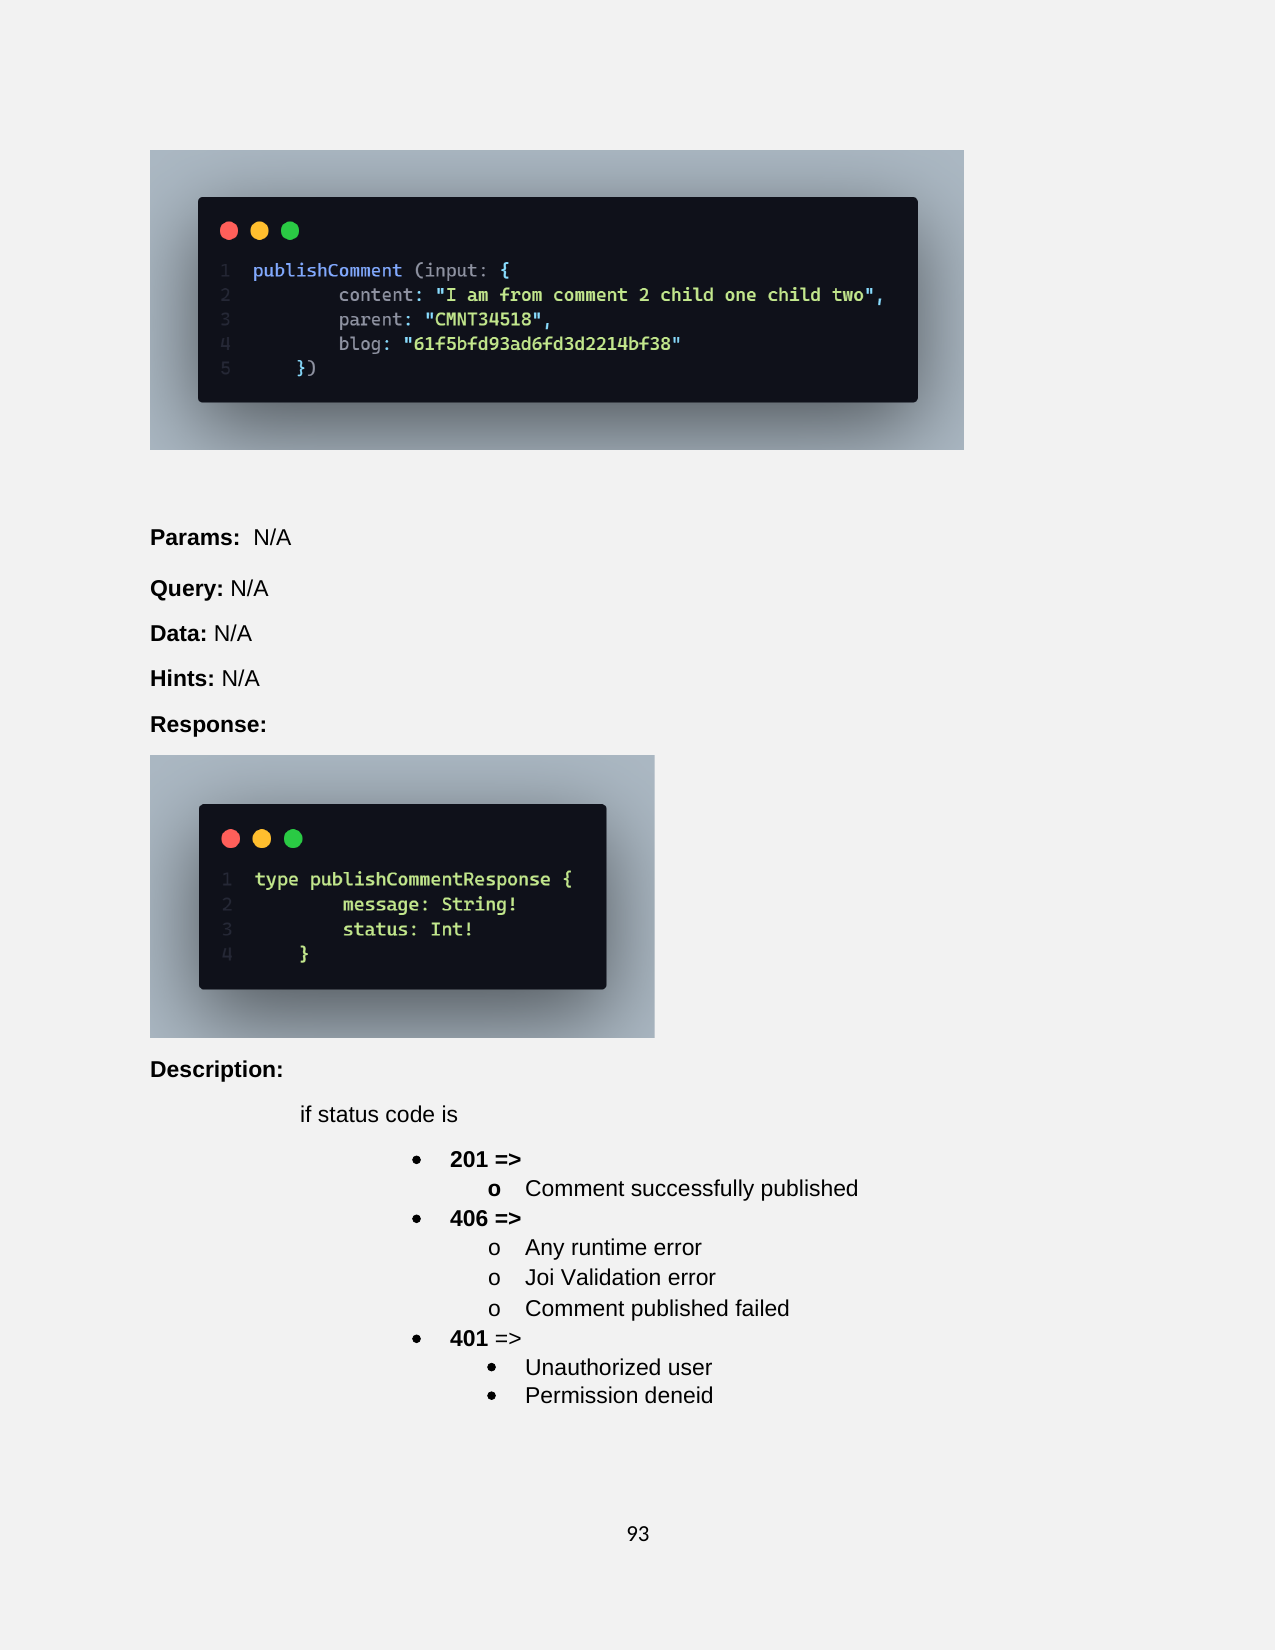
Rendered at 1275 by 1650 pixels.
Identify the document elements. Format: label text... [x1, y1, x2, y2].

text Data: N/A [150, 620, 1125, 647]
text Query: N/A [150, 575, 1125, 602]
list Permission deneid [487, 1382, 1125, 1408]
list Unauthorized user [487, 1354, 1125, 1380]
text Description: [150, 1056, 1125, 1082]
text if status code is [300, 1101, 1125, 1128]
list 201 => [412, 1146, 1125, 1173]
text Params: N/A [150, 524, 1125, 550]
list 401 => [412, 1325, 1125, 1352]
text Hints: N/A [150, 665, 1125, 692]
list 406 => [412, 1205, 1125, 1232]
list Comment published failed [487, 1295, 1125, 1323]
picture [150, 150, 964, 450]
list Comment successfully published [487, 1175, 1125, 1203]
list Any runtime error [487, 1234, 1125, 1262]
picture [150, 755, 655, 1038]
text Response: [150, 711, 1125, 737]
list Joi Validation error [487, 1264, 1125, 1293]
